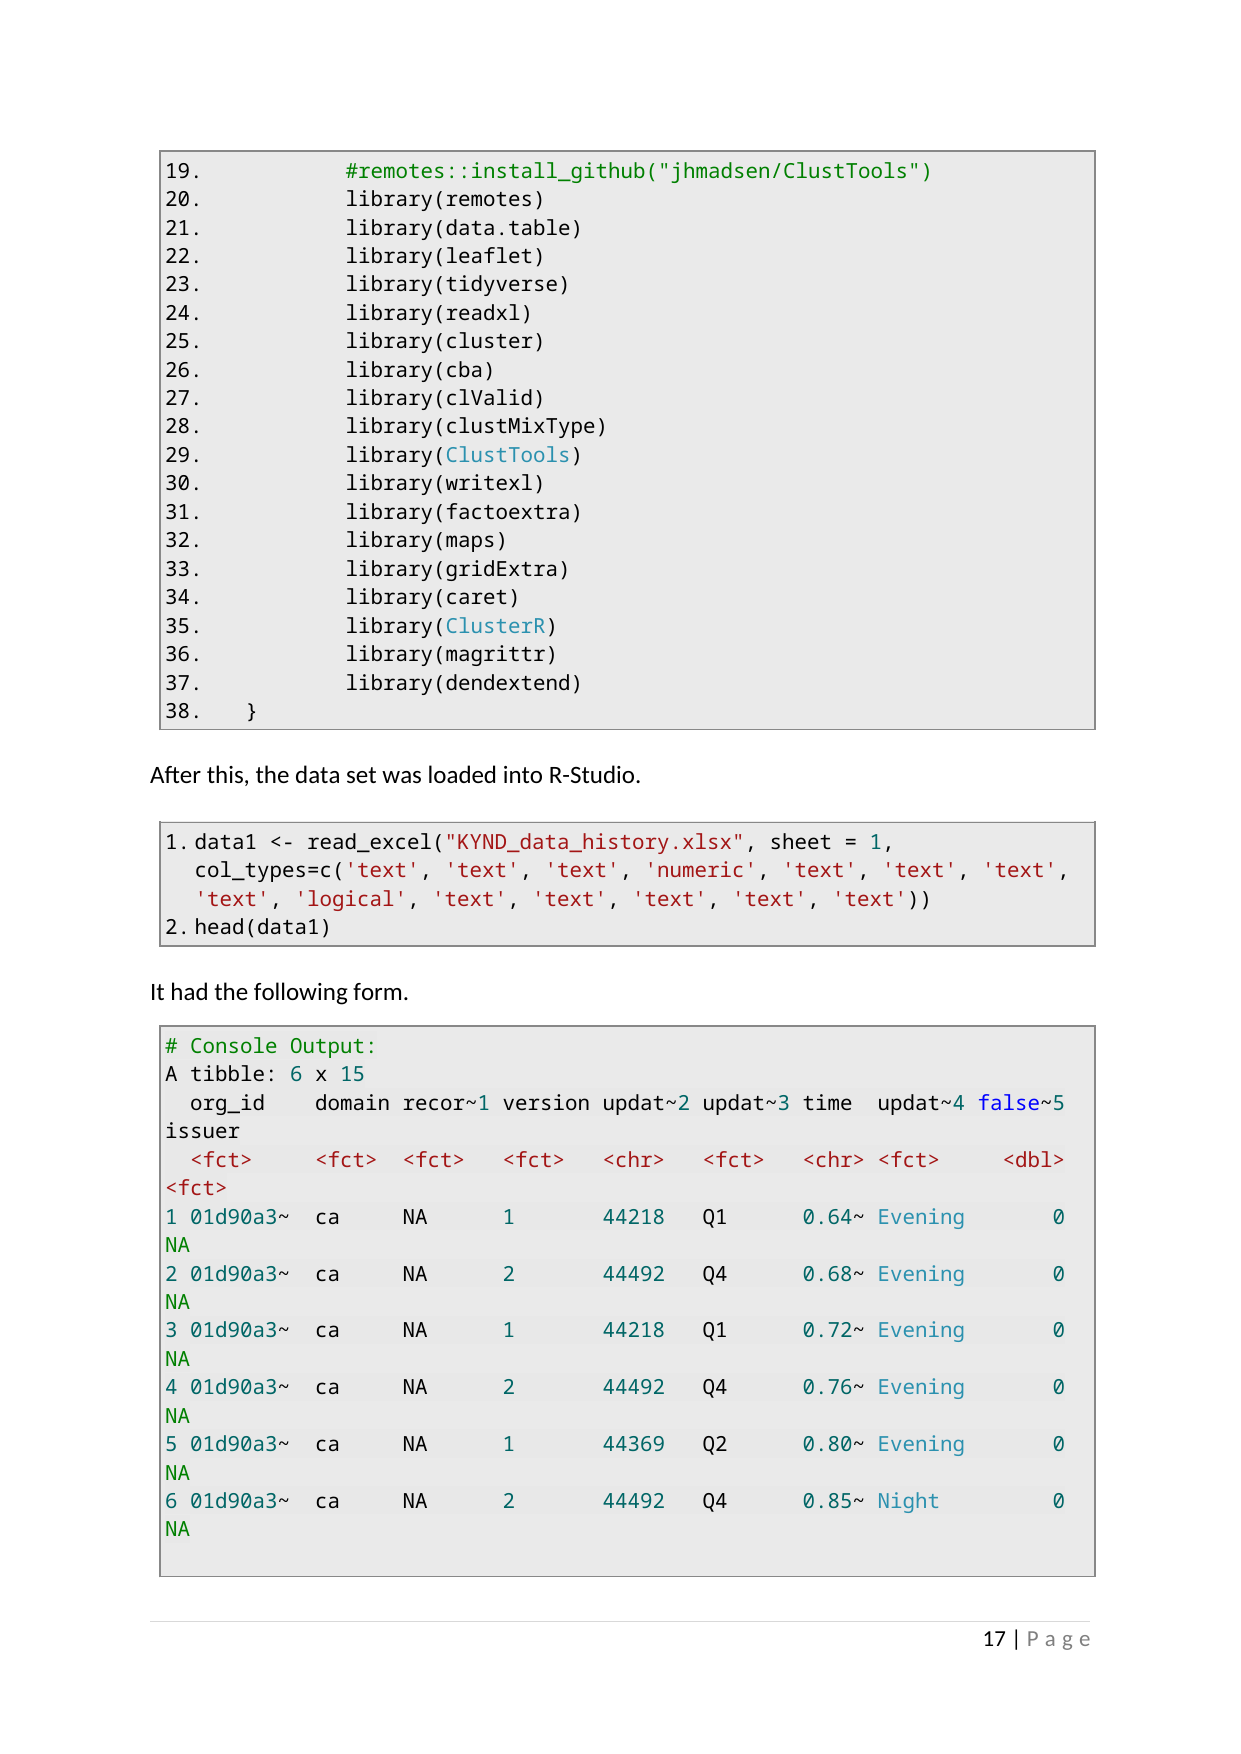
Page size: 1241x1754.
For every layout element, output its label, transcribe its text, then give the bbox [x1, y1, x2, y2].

text 6 01d90a3~ ca NA 2 44492 Q4 0.85~ Night 0 NA [161, 1480, 1094, 1537]
text 4 01d90a3~ ca NA 2 44492 Q4 0.76~ Evening 0 NA [161, 1367, 1094, 1423]
list library(remotes) [161, 178, 1094, 207]
text # Console Output: [161, 1027, 1094, 1054]
list head(data1) [161, 907, 1094, 945]
list library(cluster) [161, 321, 1094, 349]
list library(readxl) [161, 292, 1094, 321]
list data1 <- read_excel("KYND_data_history.xlsx", sheet = 1, col_types=c('text', 'text', 'text', 'numeric', 'text', 'text', 'text', 'text', 'logical', 'text', 'text', 'text', 'text', 'text')) [161, 823, 1094, 907]
text A tibble: 6 x 15 [161, 1054, 1094, 1082]
list library(ClusterR) [161, 605, 1094, 633]
list library(maps) [161, 520, 1094, 548]
list } [161, 690, 1094, 729]
list library(data.table) [161, 207, 1094, 235]
list library(clValid) [161, 377, 1094, 406]
text <fct> <fct> <fct> <fct> <chr> <fct> <chr> <fct> <dbl> <fct> [227, 1139, 1094, 1196]
list library(leaflet) [161, 235, 1094, 264]
list library(factoextra) [161, 491, 1094, 520]
text 1 01d90a3~ ca NA 1 44218 Q1 0.64~ Evening 0 NA [190, 1196, 1094, 1253]
list library(tidyverse) [161, 264, 1094, 292]
list library(caret) [161, 577, 1094, 605]
list library(dendextend) [161, 662, 1094, 690]
text 5 01d90a3~ ca NA 1 44369 Q2 0.80~ Evening 0 NA [190, 1423, 1094, 1480]
list library(cba) [161, 349, 1094, 377]
list #remotes::install_github("jhmadsen/ClustTools") [161, 152, 1094, 178]
text It had the following form. [150, 976, 1090, 1006]
list library(gridExtra) [161, 548, 1094, 577]
list library(magrittr) [161, 633, 1094, 662]
list library(clustMixType) [161, 406, 1094, 434]
text org_id domain recor~1 version updat~2 updat~3 time updat~4 false~5 issuer [240, 1082, 1094, 1139]
text 3 01d90a3~ ca NA 1 44218 Q1 0.72~ Evening 0 NA [190, 1310, 1094, 1367]
list library(ClustTools) [161, 434, 1094, 463]
list library(writexl) [161, 463, 1094, 491]
text After this, the data set was loaded into R-Studio. [150, 759, 1090, 790]
text 2 01d90a3~ ca NA 2 44492 Q4 0.68~ Evening 0 NA [190, 1253, 1094, 1310]
